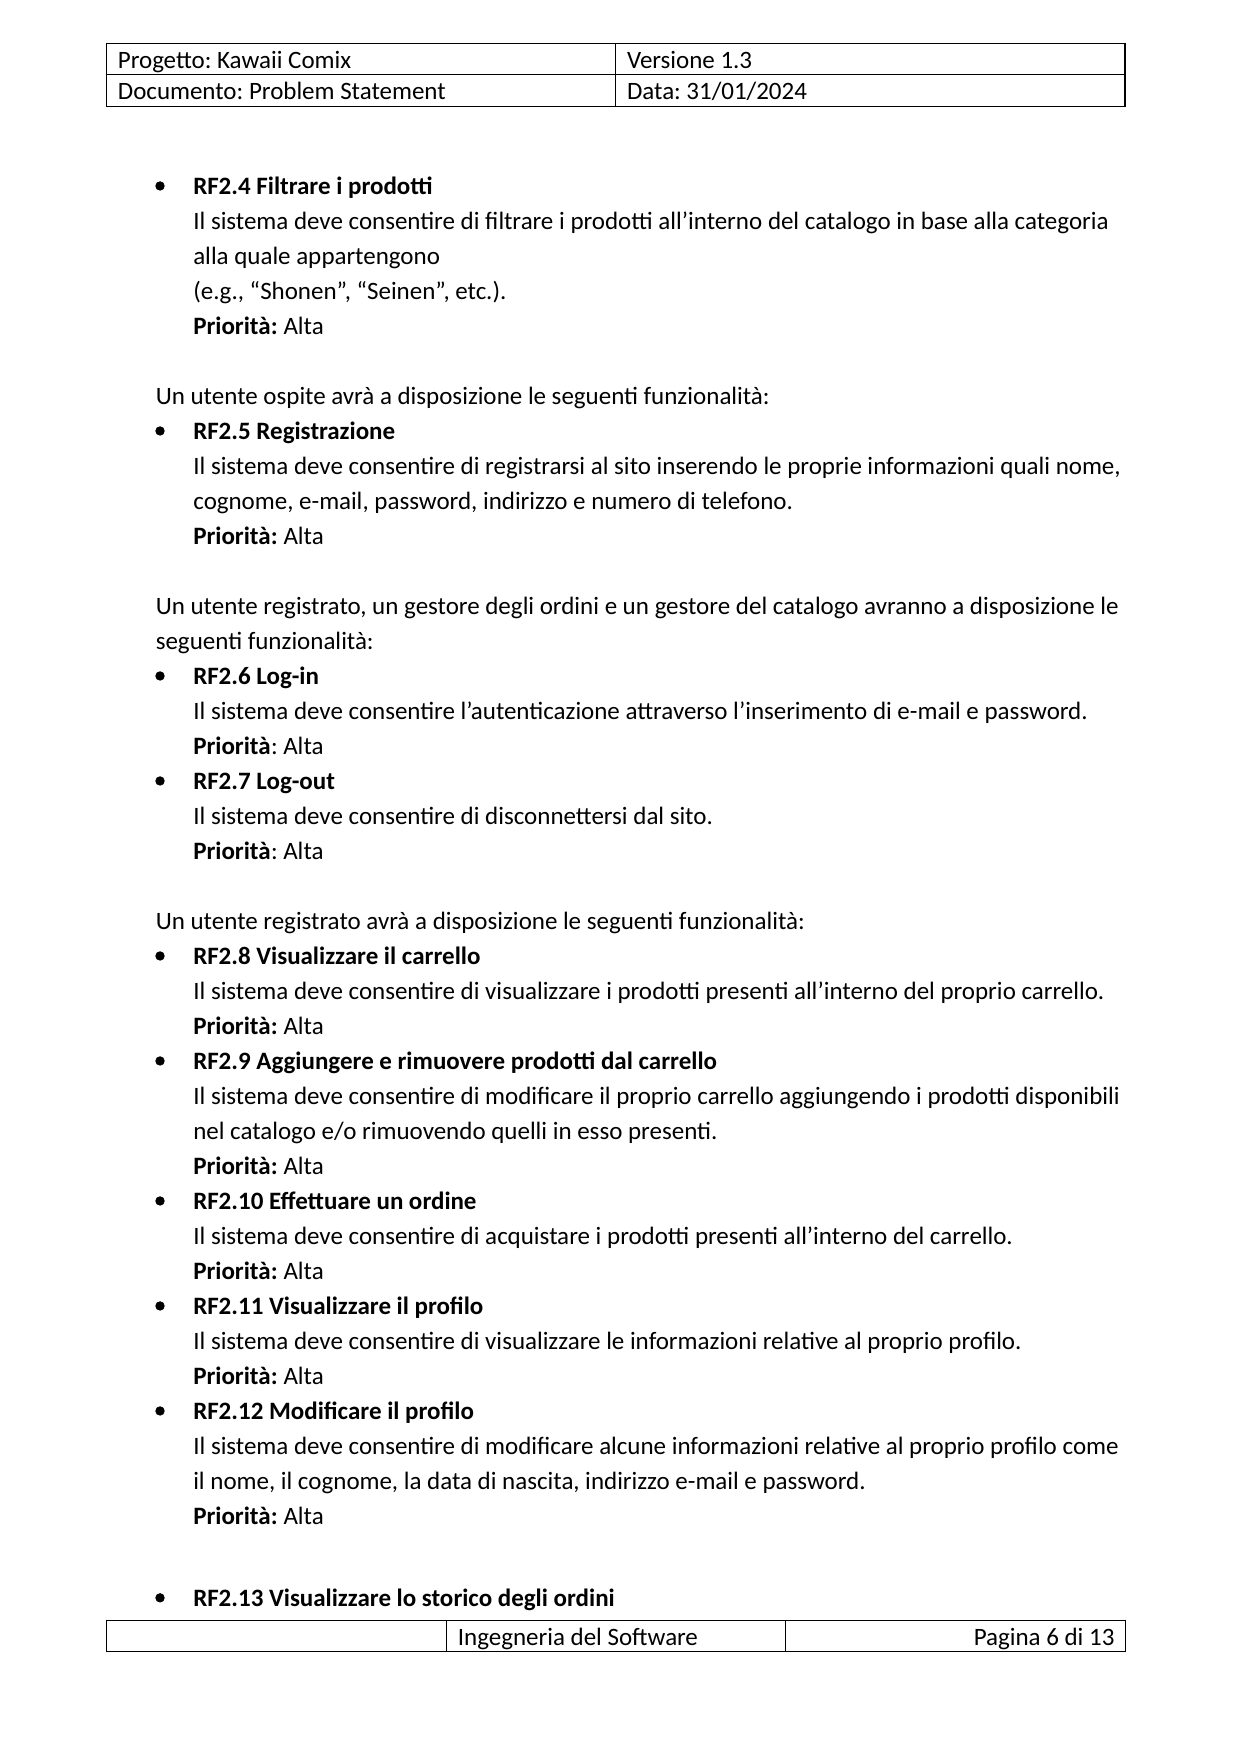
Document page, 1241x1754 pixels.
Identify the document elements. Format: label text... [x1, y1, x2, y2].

list Priorità: Alta [193, 836, 1122, 866]
list Un utente ospite avrà a disposizione le seguenti funzionalità: [156, 381, 1122, 411]
list RF2.13 Visualizzare lo storico degli ordini [156, 1582, 1122, 1613]
list Priorità: Alta [193, 311, 1122, 341]
list RF2.9 Aggiungere e rimuovere prodotti dal carrello [156, 1046, 1122, 1076]
list RF2.5 Registrazione [156, 416, 1122, 446]
list Priorità: Alta [193, 521, 1122, 551]
list Il sistema deve consentire di acquistare i prodotti presenti all’interno del carrello. [193, 1221, 1122, 1251]
list Il sistema deve consentire l’autenticazione attraverso l’inserimento di e-mail e password. [193, 696, 1122, 726]
list Il sistema deve consentire di filtrare i prodotti all’interno del catalogo in base alla categoria alla quale appartengono [193, 206, 1122, 271]
list Priorità: Alta [193, 1256, 1122, 1286]
list RF2.4 Filtrare i prodotti [156, 171, 1122, 201]
list RF2.12 Modificare il profilo [156, 1396, 1122, 1426]
list Il sistema deve consentire di disconnettersi dal sito. [193, 801, 1122, 831]
list Priorità: Alta [193, 1501, 1122, 1531]
list RF2.8 Visualizzare il carrello [156, 941, 1122, 971]
list Il sistema deve consentire di registrarsi al sito inserendo le proprie informazioni quali nome, cognome, e-mail, password, indirizzo e numero di telefono. [193, 451, 1122, 516]
list (e.g., “Shonen”, “Seinen”, etc.). [193, 276, 1122, 306]
list Priorità: Alta [193, 731, 1122, 761]
list RF2.11 Visualizzare il profilo [156, 1291, 1122, 1321]
list RF2.7 Log-out [156, 766, 1122, 796]
list Priorità: Alta [193, 1151, 1122, 1181]
list Il sistema deve consentire di modificare il proprio carrello aggiungendo i prodotti disponibili nel catalogo e/o rimuovendo quelli in esso presenti. [193, 1081, 1122, 1146]
list Priorità: Alta [193, 1011, 1122, 1041]
list RF2.6 Log-in [156, 661, 1122, 691]
list Il sistema deve consentire di modificare alcune informazioni relative al proprio profilo come il nome, il cognome, la data di nascita, indirizzo e-mail e password. [193, 1431, 1122, 1496]
list Un utente registrato, un gestore degli ordini e un gestore del catalogo avranno a disposizione le seguenti funzionalità: [156, 591, 1122, 656]
list Un utente registrato avrà a disposizione le seguenti funzionalità: [156, 906, 1122, 936]
list Priorità: Alta [193, 1361, 1122, 1391]
list Il sistema deve consentire di visualizzare i prodotti presenti all’interno del proprio carrello. [193, 976, 1122, 1006]
list RF2.10 Effettuare un ordine [156, 1186, 1122, 1216]
list Il sistema deve consentire di visualizzare le informazioni relative al proprio profilo. [193, 1326, 1122, 1356]
